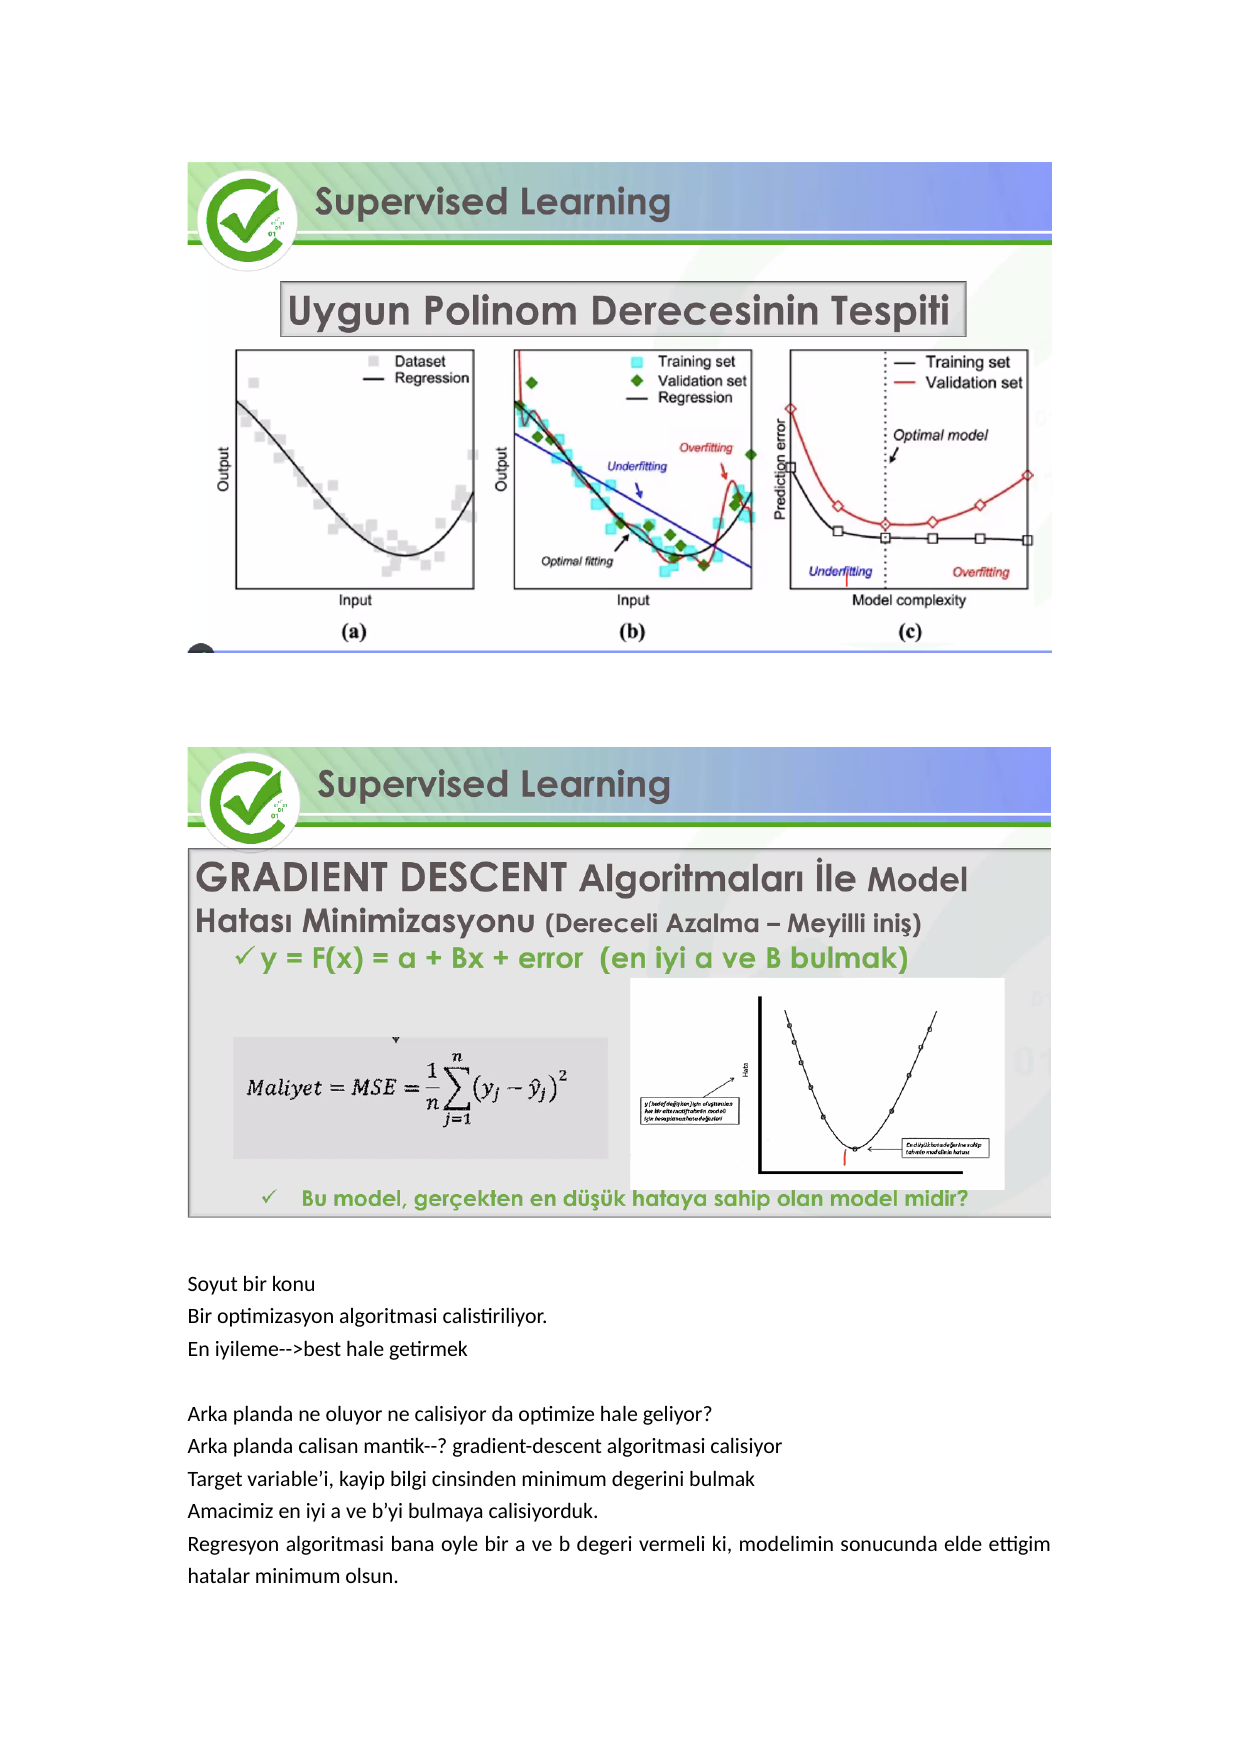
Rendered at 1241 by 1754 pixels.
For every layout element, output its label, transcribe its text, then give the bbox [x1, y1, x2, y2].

list Arka planda ne oluyor ne calisiyor da optimize hale geliyor? [187, 1397, 1053, 1429]
list Arka planda calisan mantik--? gradient-descent algoritmasi calisiyor [187, 1429, 1053, 1462]
list Soyut bir konu [187, 1267, 1053, 1299]
picture [187, 162, 1052, 653]
list Amacimiz en iyi a ve b’yi bulmaya calisiyorduk. [187, 1494, 1053, 1527]
list Regresyon algoritmasi bana oyle bir a ve b degeri vermeli ki, modelimin sonucunda elde ettigim hatalar minimum olsun. [187, 1527, 1053, 1592]
list Target variable’i, kayip bilgi cinsinden minimum degerini bulmak [187, 1462, 1053, 1494]
list Bir optimizasyon algoritmasi calistiriliyor. [187, 1299, 1053, 1332]
list En iyileme-->best hale getirmek [187, 1332, 1053, 1364]
picture [187, 747, 1051, 1218]
